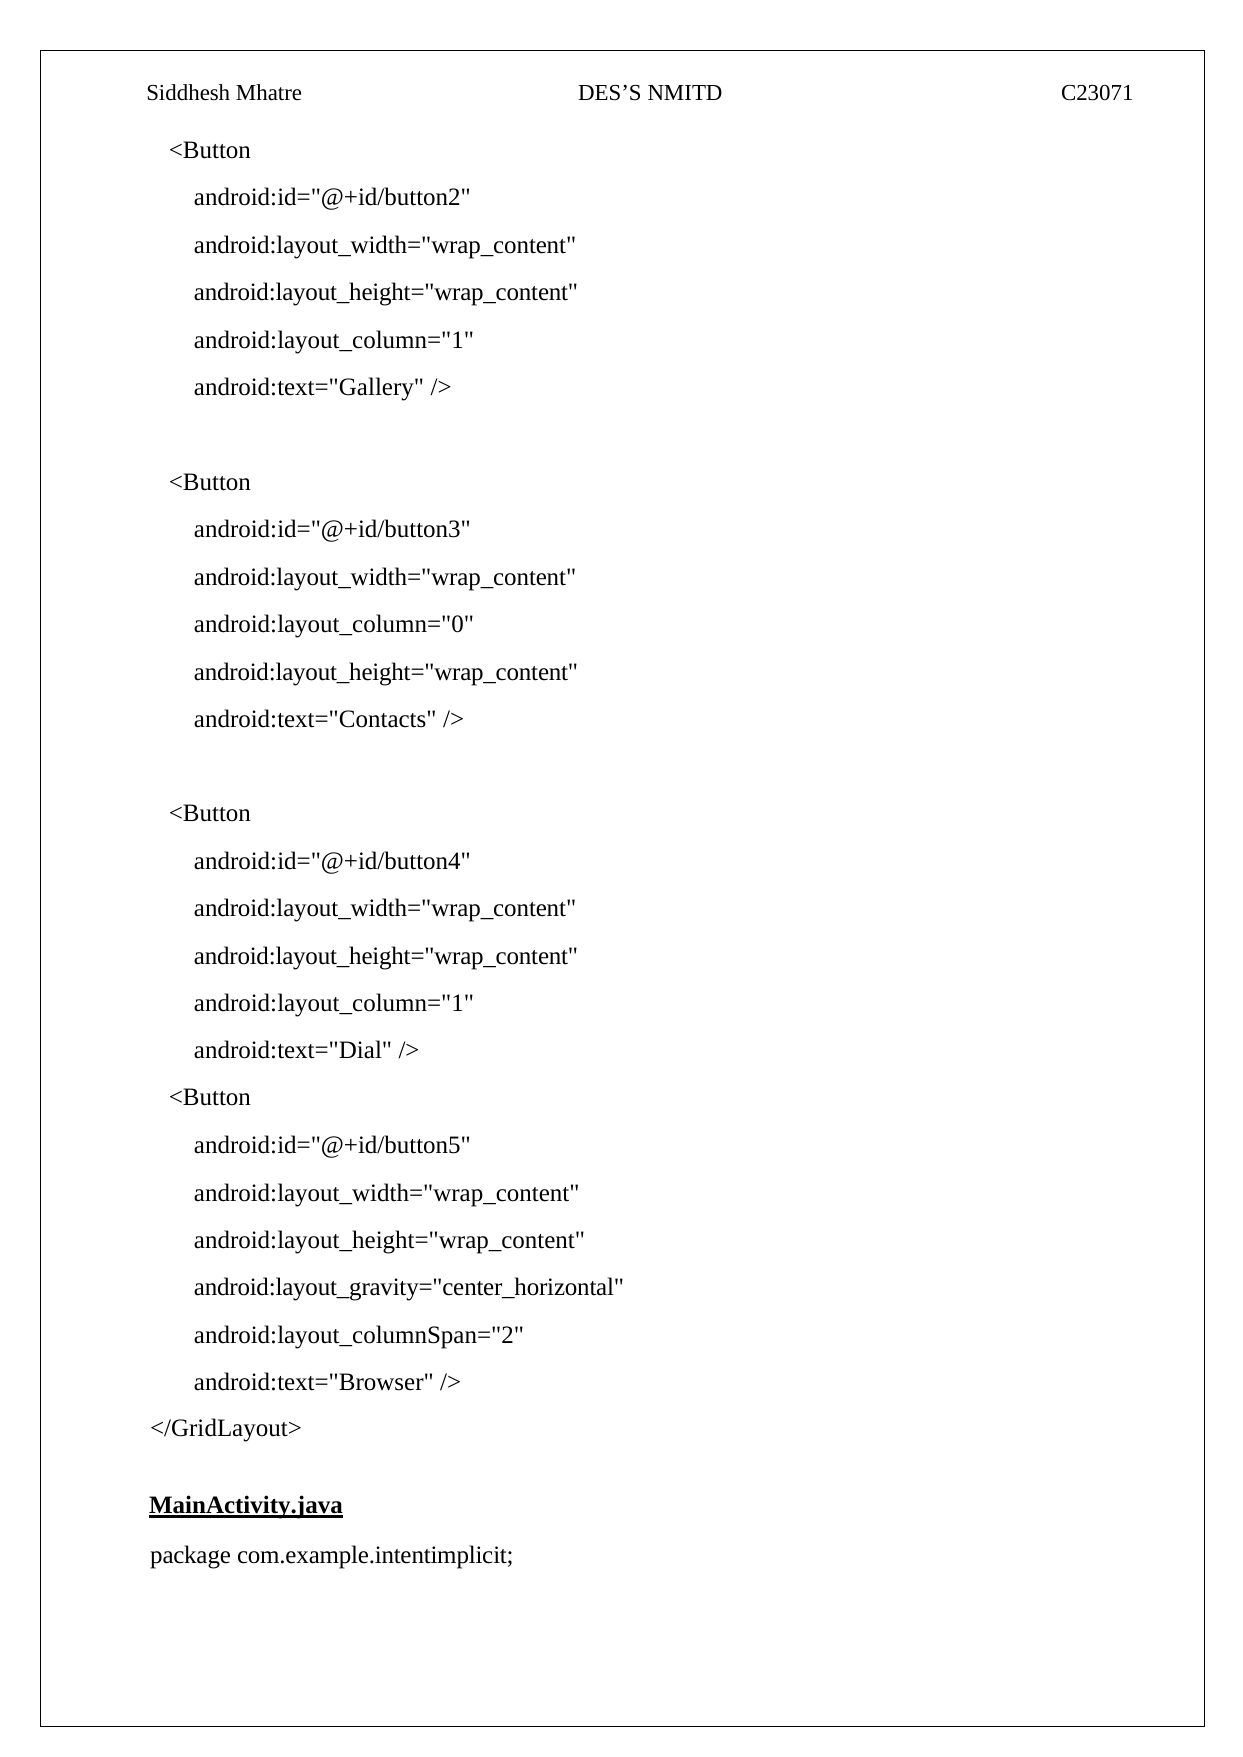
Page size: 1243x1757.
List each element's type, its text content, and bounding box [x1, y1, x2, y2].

text android:id="@+id/button2" android:layout_width="wrap_content" android:layout_height="wrap_content" android:layout_column="1" android:text="Gallery" /> [194, 182, 580, 401]
text android:id="@+id/button4" android:layout_width="wrap_content" android:layout_height="wrap_content" android:layout_column="1" android:text="Dial" /> [194, 846, 580, 1064]
text android:id="@+id/button5" android:layout_width="wrap_content" android:layout_height="wrap_content" android:layout_gravity="center_horizontal" android:layout_columnSpan="2" android:text="Browser" /> [194, 1130, 626, 1396]
text <Button [169, 135, 1204, 164]
text <Button [169, 1083, 1204, 1111]
text </GridLayout> [150, 1414, 1204, 1442]
text package com.example.intentimplicit; [150, 1540, 1204, 1568]
text android:id="@+id/button3" android:layout_width="wrap_content" android:layout_column="0" android:layout_height="wrap_content" android:text="Contacts" /> [194, 514, 580, 733]
text MainActivity.java [149, 1490, 1204, 1519]
text <Button [169, 467, 1204, 495]
text <Button [169, 798, 1204, 827]
